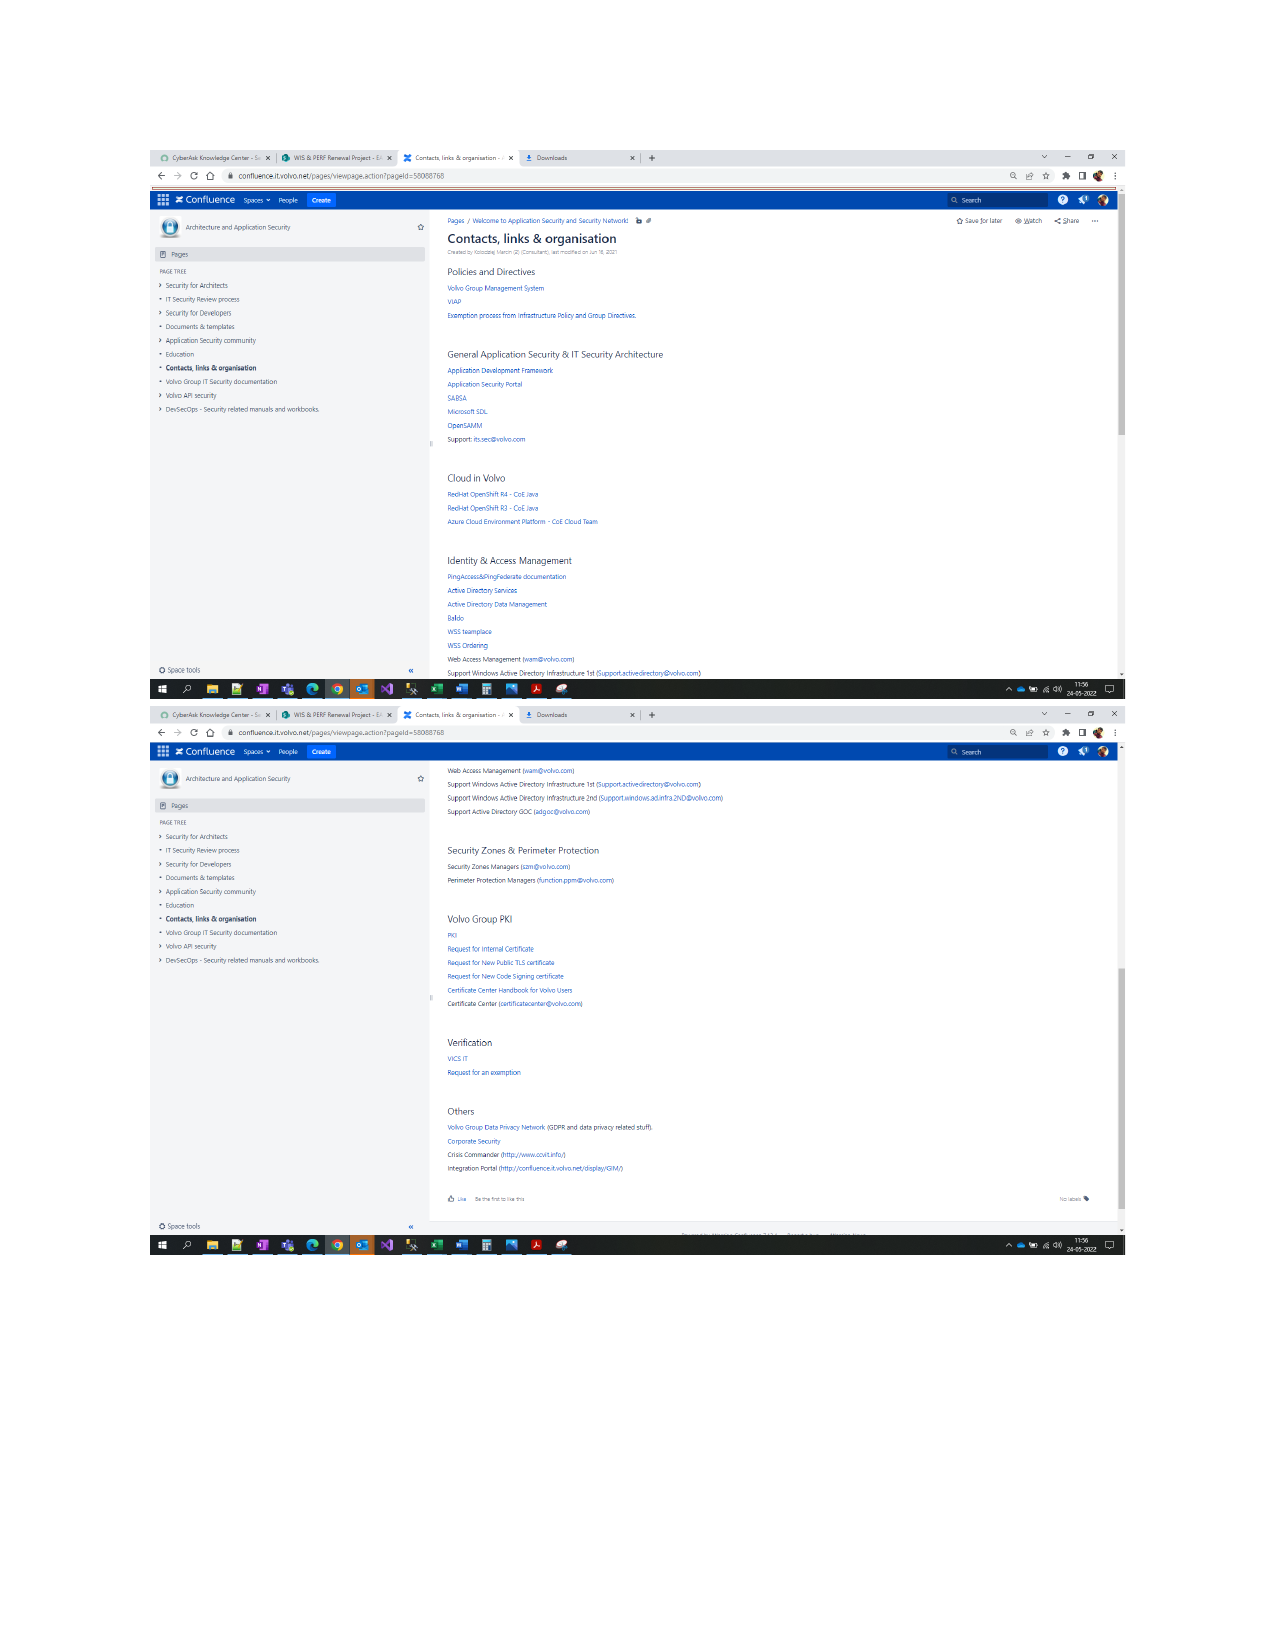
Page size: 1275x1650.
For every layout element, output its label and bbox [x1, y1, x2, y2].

picture [150, 706, 1125, 1255]
picture [150, 150, 1125, 699]
